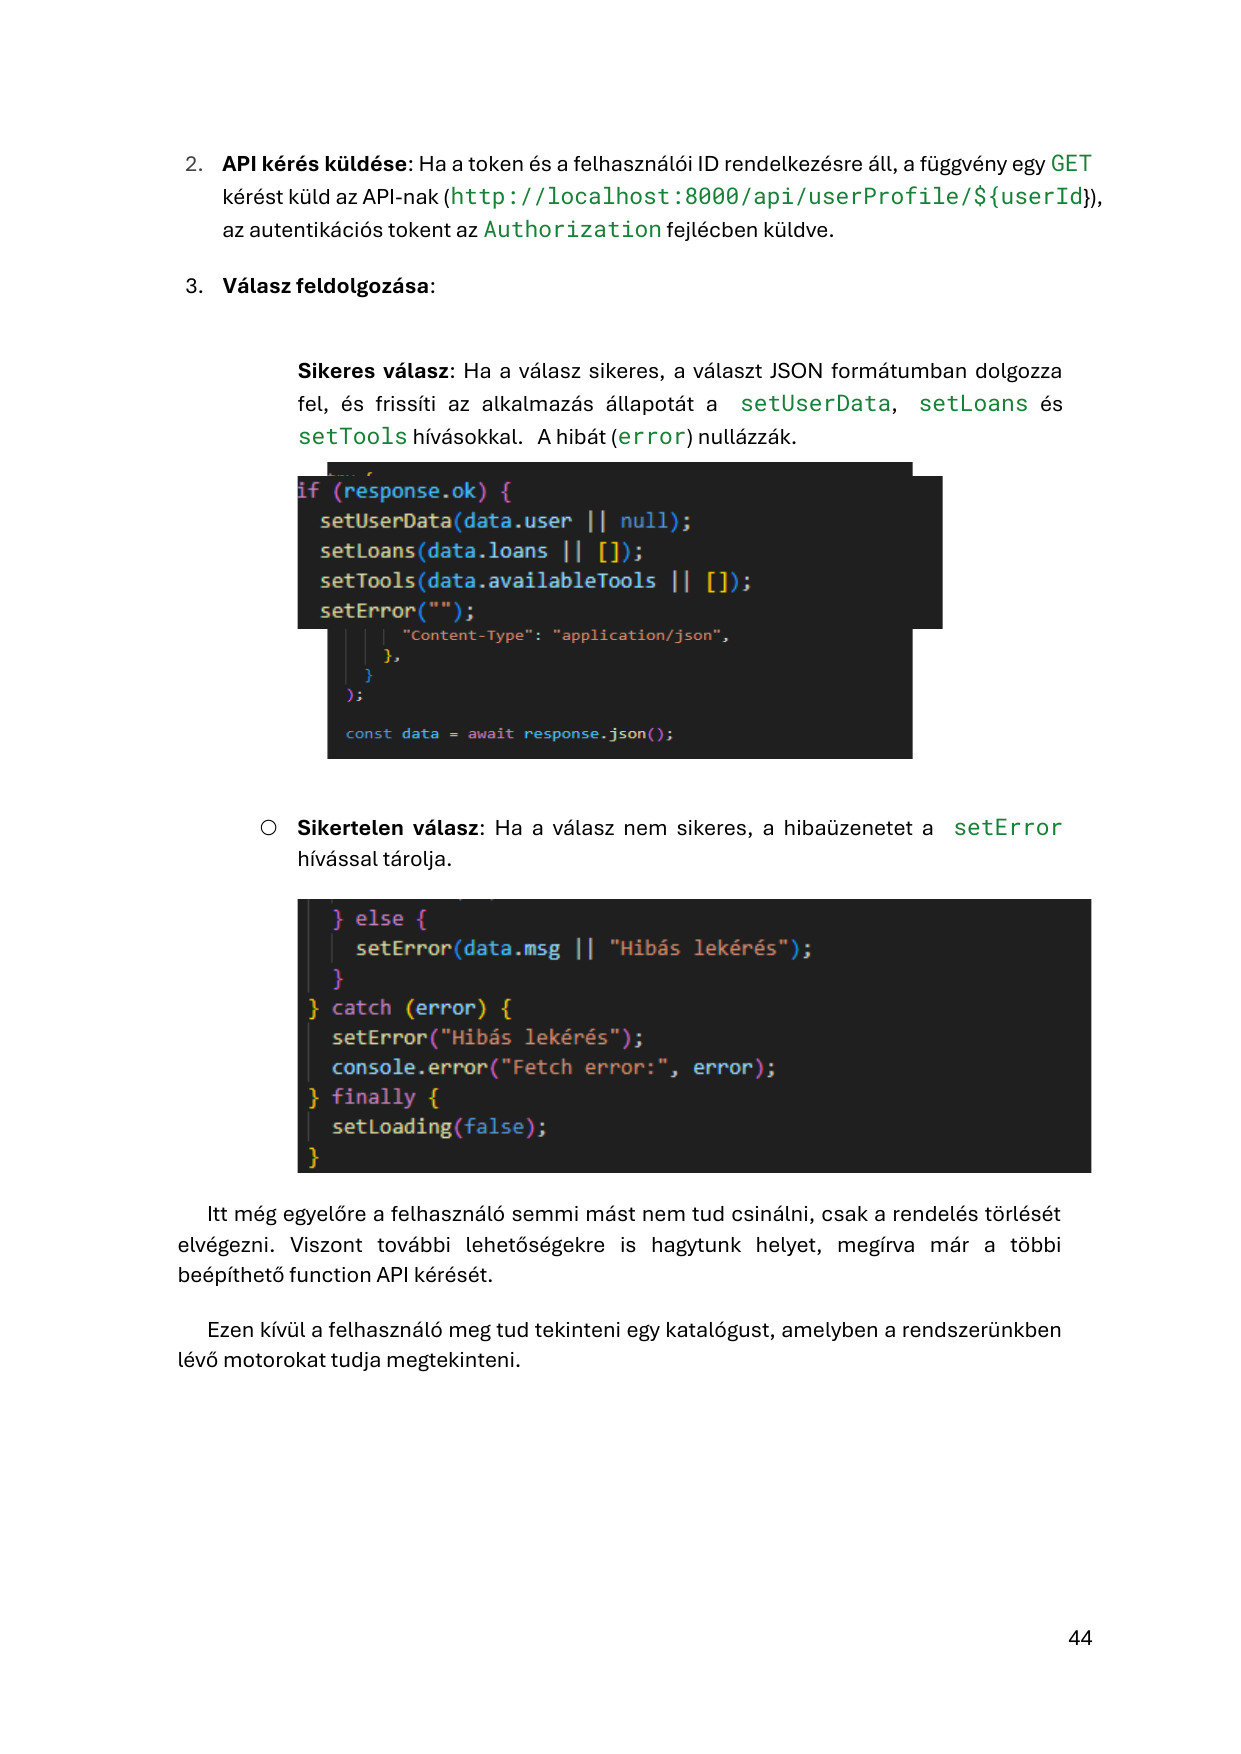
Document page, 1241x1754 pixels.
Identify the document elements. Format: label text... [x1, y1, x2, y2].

text Sikeres válasz: Ha a válasz sikeres, a választ JSON formátumban dolgozza fel, és frissíti az alkalmazás állapotát a setUserData, setLoans és setTools hívásokkal. A hibát (error) nullázzák. [298, 357, 1063, 452]
text Itt még egyelőre a felhasználó semmi mást nem tud csinálni, csak a rendelés törlését elvégezni. Viszont további lehetőségekre is hagytunk helyet, megírva már a többi beépíthető function API kérését. [177, 1200, 1063, 1289]
list Válasz feldolgozása: [185, 271, 1092, 299]
picture [297, 462, 943, 759]
picture [297, 899, 1092, 1173]
text Ezen kívül a felhasználó meg tud tekinteni egy katalógust, amelyben a rendszerünkben lévő motorokat tudja megtekinteni. [177, 1316, 1063, 1374]
list API kérés küldése: Ha a token és a felhasználói ID rendelkezésre áll, a függvény egy GET kérést küld az API-nak (http://localhost:8000/api/userProfile/${userId}), az autentikációs tokent az Authorization fejlécben küldve. [185, 148, 1107, 244]
